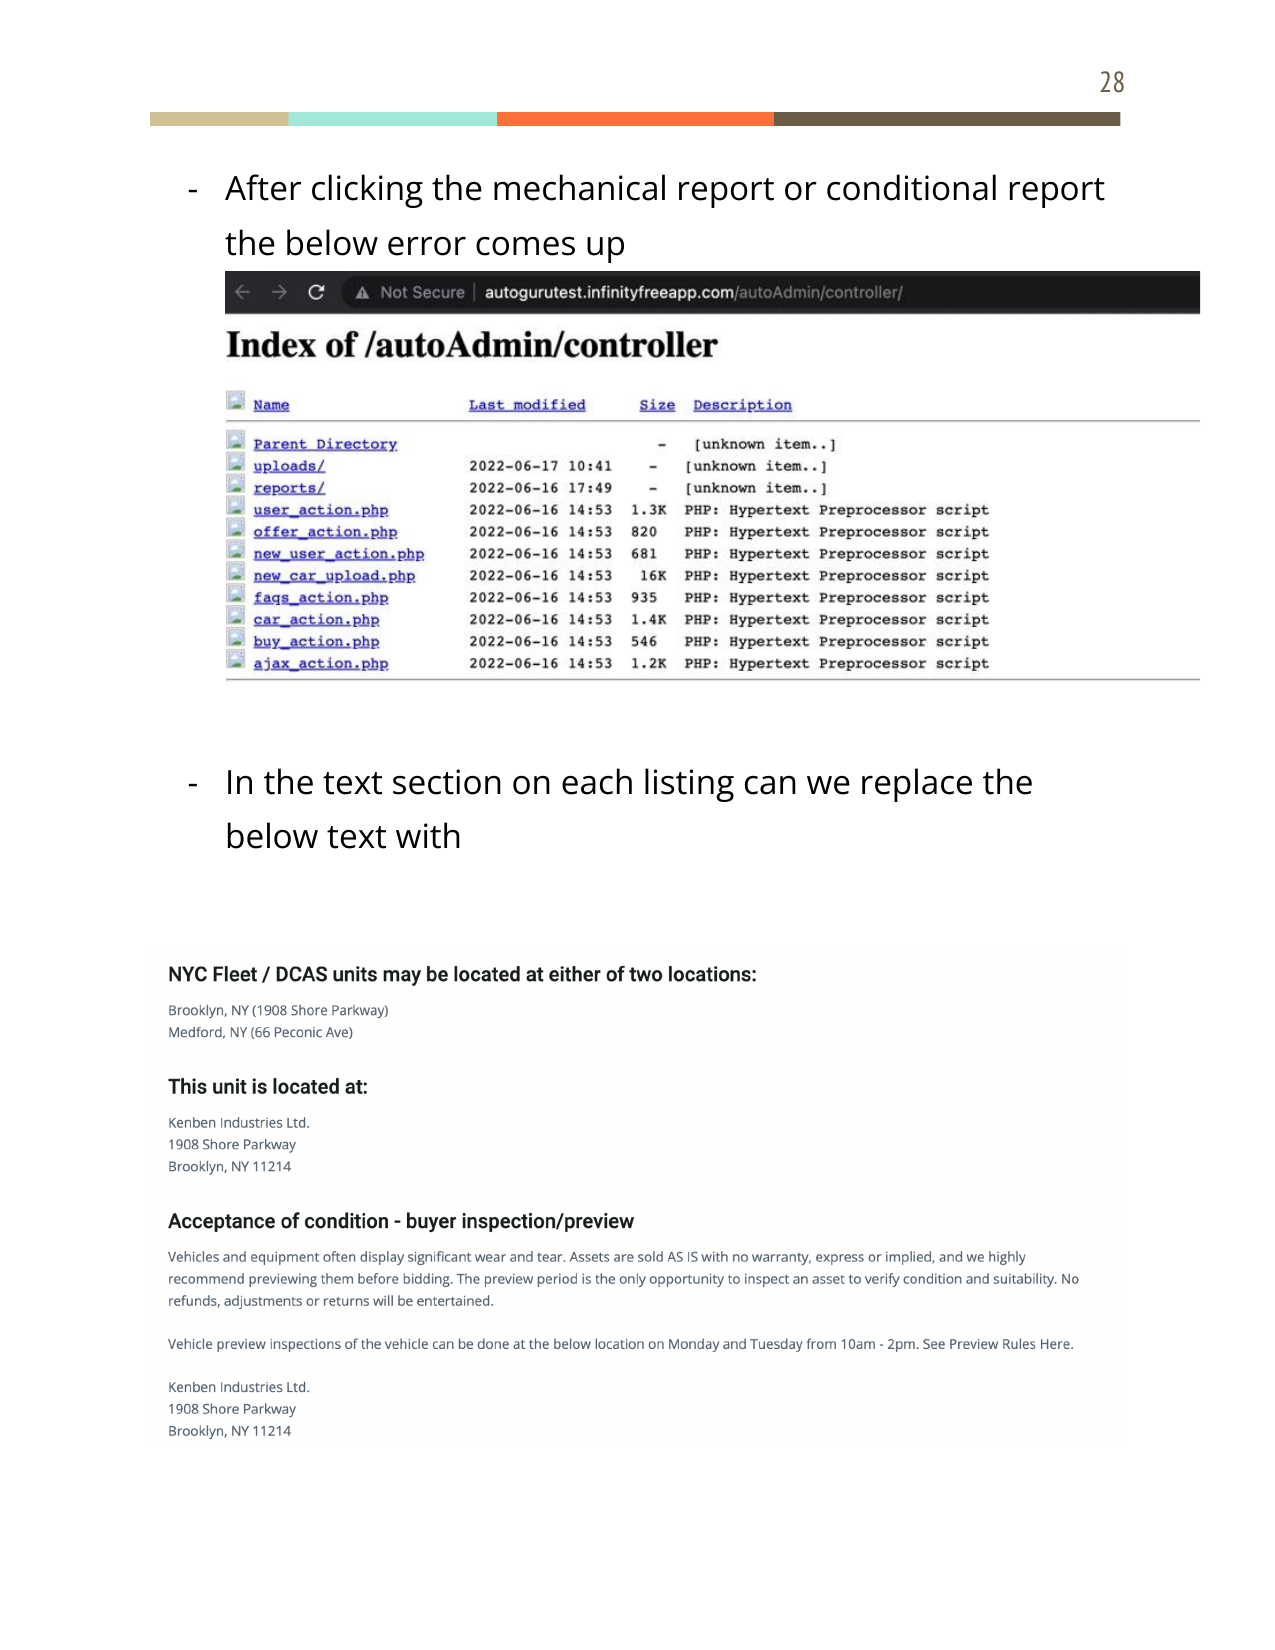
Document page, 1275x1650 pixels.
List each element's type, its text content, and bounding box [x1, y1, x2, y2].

picture [150, 946, 1125, 1443]
picture [225, 271, 1200, 753]
list In the text section on each listing can we replace the below text with [187, 758, 1125, 858]
picture [150, 112, 1121, 126]
